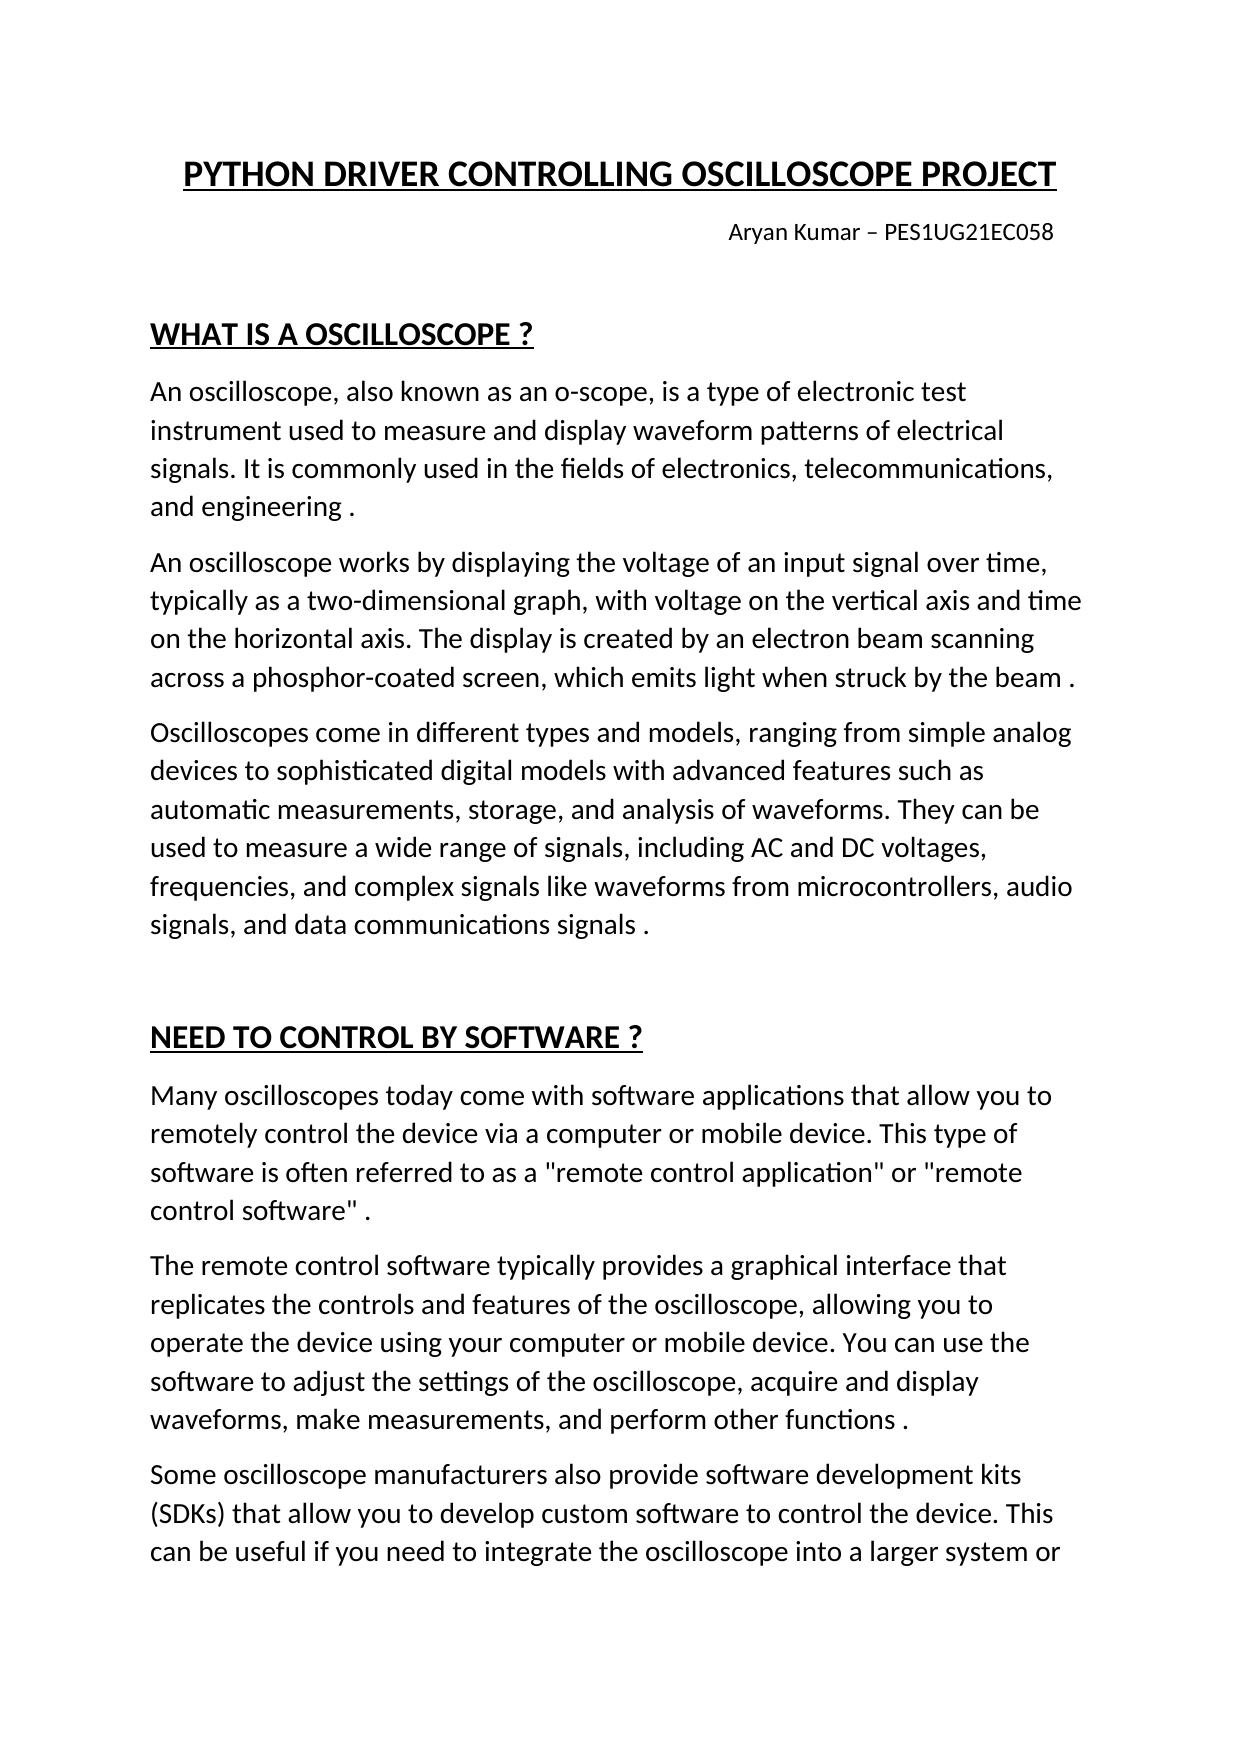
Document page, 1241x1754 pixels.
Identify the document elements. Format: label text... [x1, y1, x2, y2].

text The remote control software typically provides a graphical interface that replicates the controls and features of the oscilloscope, allowing you to operate the device using your computer or mobile device. You can use the software to adjust the settings of the oscilloscope, acquire and display waveforms, make measurements, and perform other functions . [150, 1247, 1090, 1437]
text Aryan Kumar – PES1UG21EC058 [150, 216, 1090, 247]
text An oscilloscope works by displaying the voltage of an input signal over time, typically as a two-dimensional graph, with voltage on the vertical axis and time on the horizontal axis. The display is created by an electron beam scanning across a phosphor-coated screen, which emits light when struck by the beam . [150, 544, 1090, 694]
text An oscilloscope, also known as an o-scope, is a type of electronic test instrument used to measure and display waveform patterns of electrical signals. It is commonly used in the fields of electronics, telecommunications, and engineering . [150, 373, 1090, 524]
text Many oscilloscopes today come with software applications that allow you to remotely control the device via a computer or mobile device. This type of software is often referred to as a "remote control application" or "remote control software" . [150, 1077, 1090, 1228]
text WHAT IS A OSCILLOSCOPE ? [150, 313, 1090, 353]
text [150, 1456, 1090, 1569]
text Oscilloscopes come in different types and models, ranging from simple analog devices to sophisticated digital models with advanced features such as automatic measurements, storage, and analysis of waveforms. They can be used to measure a wide range of signals, including AC and DC voltages, frequencies, and complex signals like waveforms from microcontrollers, audio signals, and data communications signals . [150, 714, 1090, 942]
text PYTHON DRIVER CONTROLLING OSCILLOSCOPE PROJECT [150, 150, 1090, 196]
text NEED TO CONTROL BY SOFTWARE ? [150, 1016, 1090, 1057]
